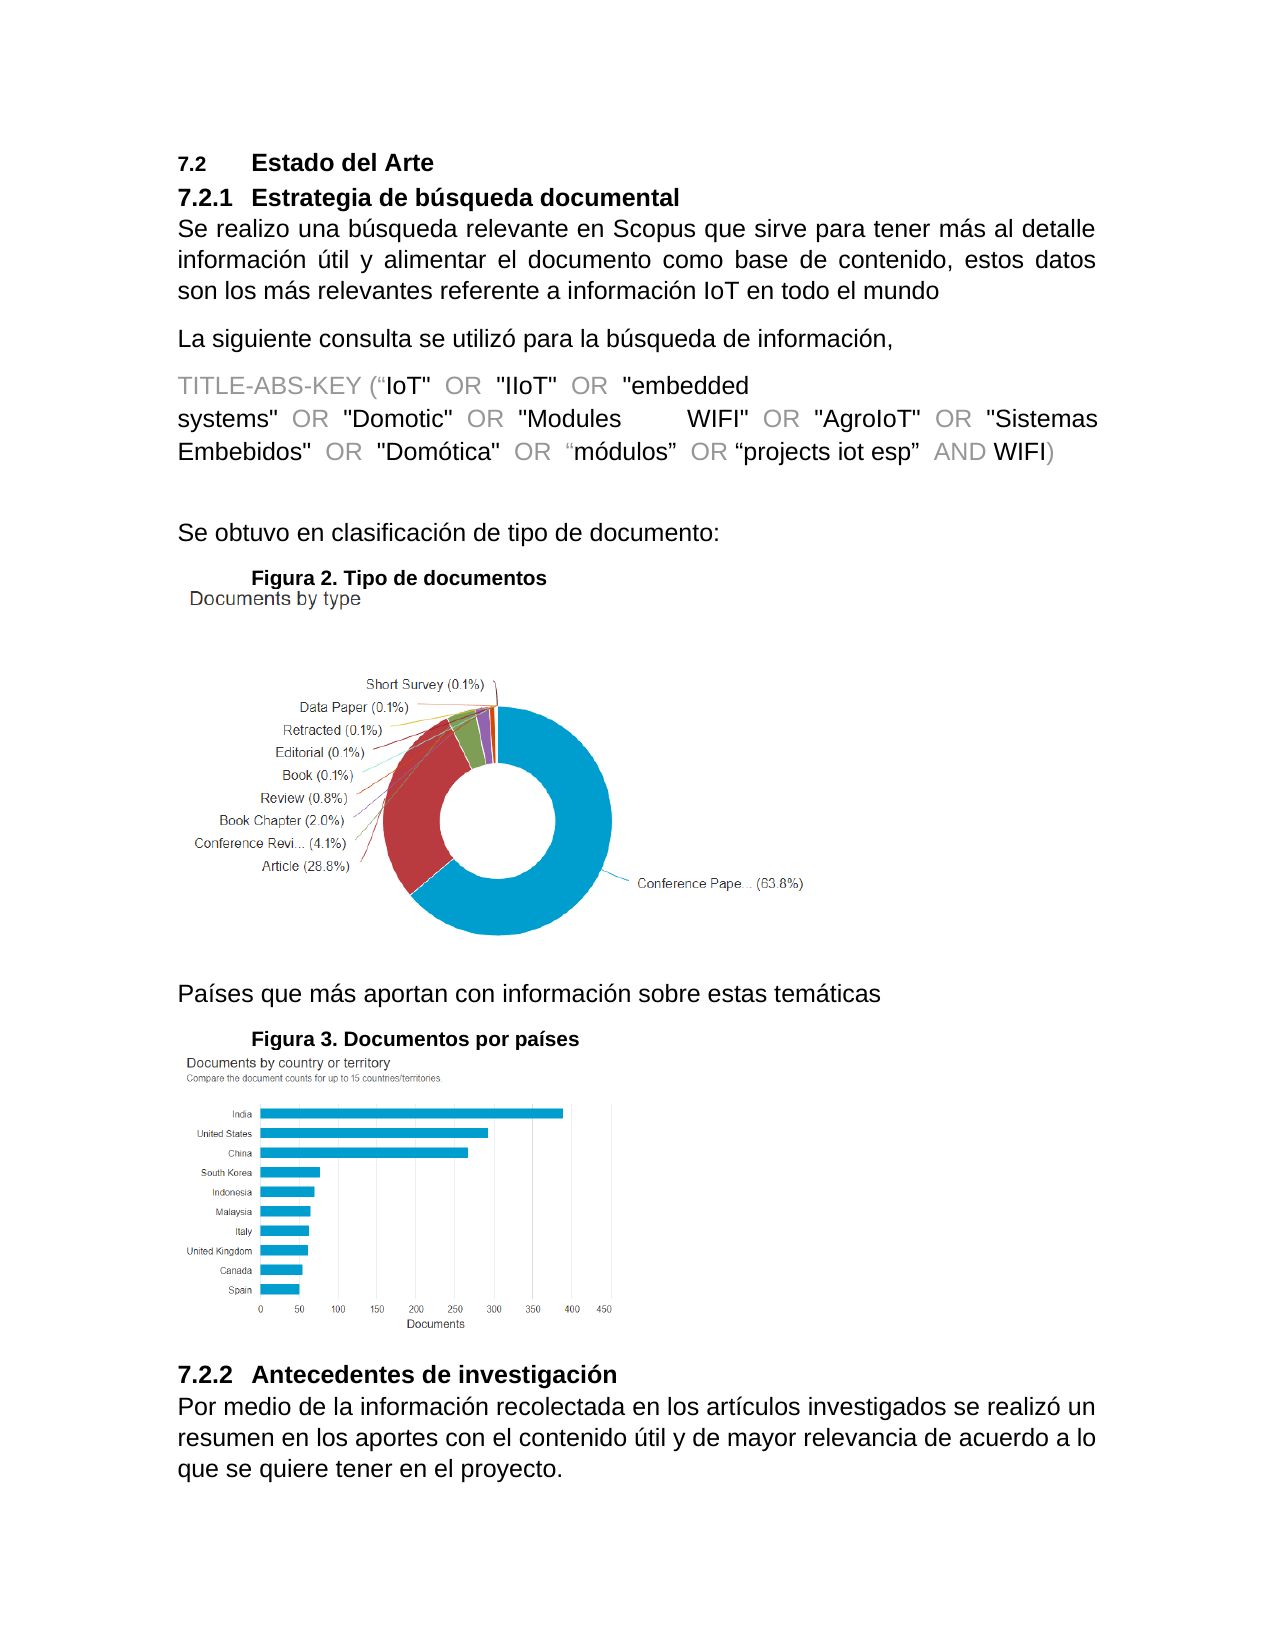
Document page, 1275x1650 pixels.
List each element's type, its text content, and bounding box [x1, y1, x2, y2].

text Figura 3. Documentos por países [251, 1027, 1098, 1051]
text TITLE-ABS-KEY (“IoT" OR "IIoT" OR "embedded systems" OR "Domotic" OR "Modules WIFI" OR "AgroIoT" OR "Sistemas Embebidos" OR "Domótica" OR “módulos” OR “projects iot esp” AND WIFI) [177, 371, 1098, 466]
subtitle Antecedentes de investigación [177, 1361, 1098, 1389]
picture [177, 589, 809, 961]
text La siguiente consulta se utilizó para la búsqueda de información, [177, 324, 1098, 352]
subtitle Estado del Arte [177, 148, 1098, 176]
subtitle Estrategia de búsqueda documental [177, 183, 1098, 212]
text Por medio de la información recolectada en los artículos investigados se realizó un resumen en los aportes con el contenido útil y de mayor relevancia de acuerdo a lo que se quiere tener en el proyecto. [177, 1392, 1098, 1482]
text Figura 2. Tipo de documentos [251, 566, 1098, 590]
picture [177, 1050, 624, 1342]
text Países que más aportan con información sobre estas temáticas [177, 979, 1098, 1008]
text Se obtuvo en clasificación de tipo de documento: [177, 518, 1098, 547]
text Se realizo una búsqueda relevante en Scopus que sirve para tener más al detalle información útil y alimentar el documento como base de contenido, estos datos son los más relevantes referente a información IoT en todo el mundo [177, 214, 1098, 305]
